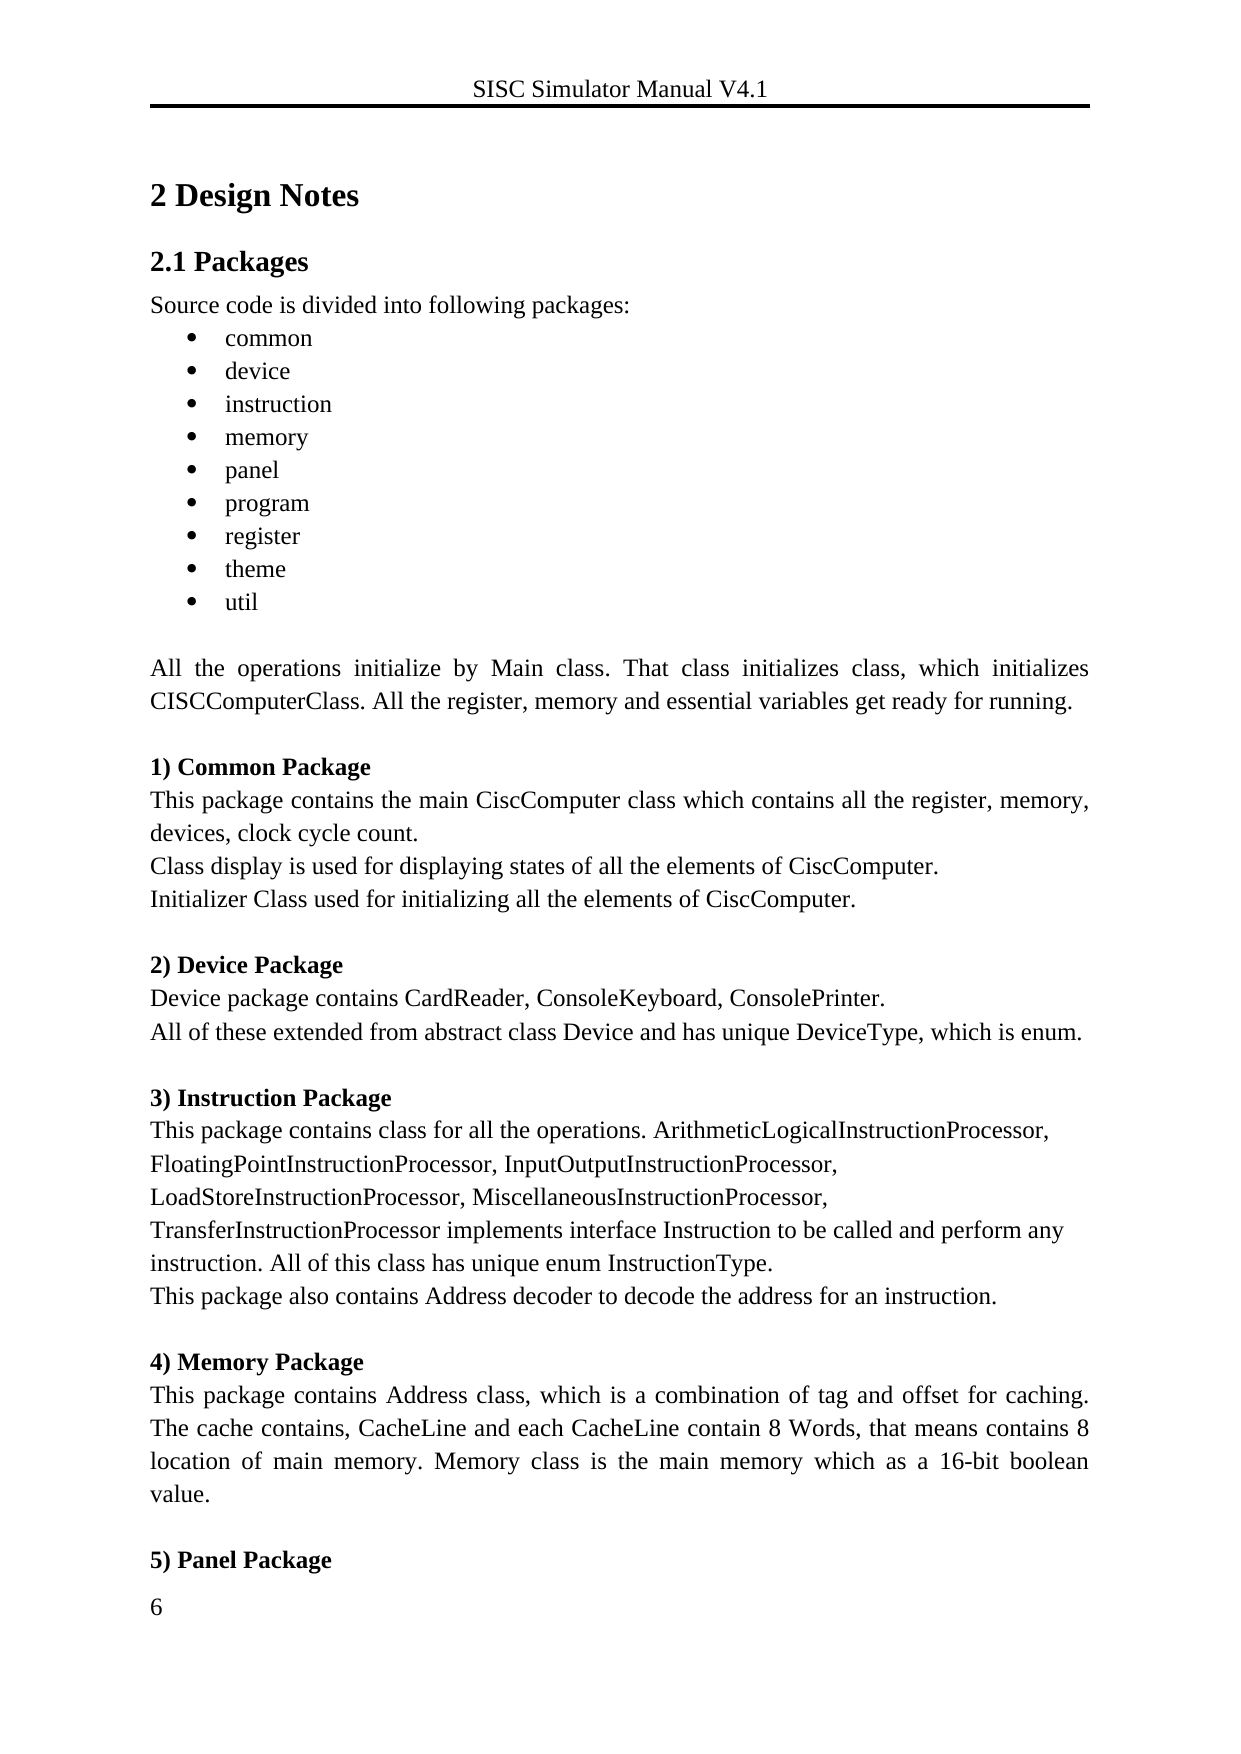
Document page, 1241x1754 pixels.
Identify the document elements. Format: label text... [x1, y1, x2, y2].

text This package contains Address class, which is a combination of tag and offset for caching. The cache contains, CacheLine and each CacheLine contain 8 Words, that means contains 8 location of main memory. Memory class is the main memory which as a 16-bit boolean value. [150, 1380, 1090, 1508]
list util [187, 587, 1090, 616]
subtitle 2 Design Notes [150, 175, 1090, 213]
list theme [187, 554, 1090, 583]
text FloatingPointInstructionProcessor, InputOutputInstructionProcessor, LoadStoreInstructionProcessor, MiscellaneousInstructionProcessor, TransferInstructionProcessor implements interface Instruction to be called and perform any instruction. All of this class has unique enum InstructionType. [150, 1149, 1090, 1276]
text 4) Memory Package [150, 1347, 1090, 1376]
list panel [187, 455, 1090, 484]
text 3) Instruction Package [150, 1083, 1090, 1111]
text Class display is used for displaying states of all the elements of CiscComputer. [150, 851, 1090, 880]
text Initializer Class used for initializing all the elements of CiscComputer. [150, 884, 1090, 913]
list device [187, 356, 1090, 385]
text All the operations initialize by Main class. That class initializes class, which initializes CISCComputerClass. All the register, memory and essential variables get ready for running. [150, 653, 1090, 715]
subtitle 2.1 Packages [150, 244, 1090, 278]
text All of these extended from abstract class Device and has unique DeviceType, which is enum. [150, 1017, 1090, 1045]
text Source code is divided into following packages: [150, 290, 1090, 319]
list memory [187, 422, 1090, 451]
text 1) Common Package [150, 752, 1090, 781]
text 5) Panel Package [150, 1545, 1090, 1574]
list common [187, 323, 1090, 352]
text Device package contains CardReader, ConsoleKeyboard, ConsolePrinter. [150, 983, 1090, 1012]
list program [187, 488, 1090, 517]
text This package contains class for all the operations. ArithmeticLogicalInstructionProcessor, [150, 1116, 1090, 1144]
list instruction [187, 389, 1090, 418]
text This package contains the main CiscComputer class which contains all the register, memory, devices, clock cycle count. [150, 785, 1090, 847]
list register [187, 521, 1090, 550]
text 2) Device Package [150, 951, 1090, 979]
text This package also contains Address decoder to decode the address for an instruction. [150, 1281, 1090, 1309]
